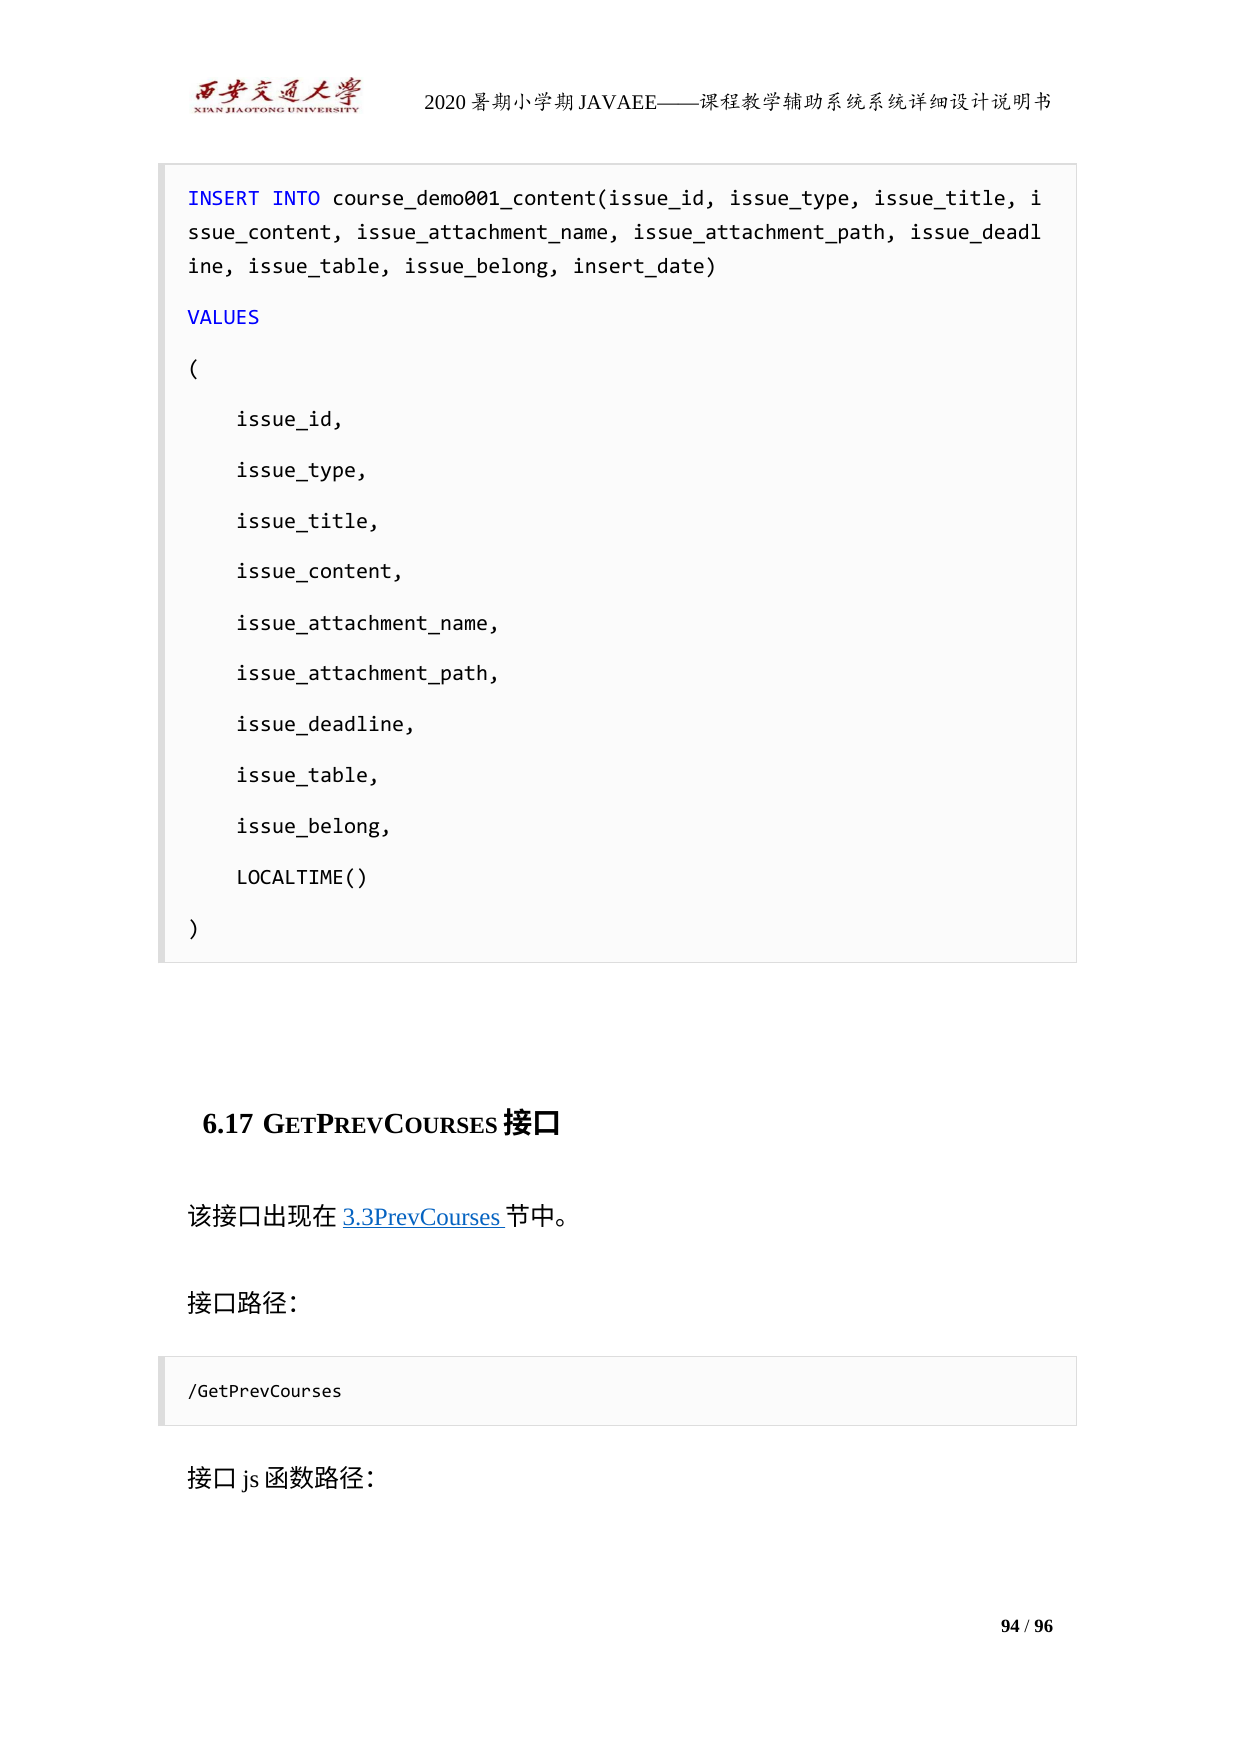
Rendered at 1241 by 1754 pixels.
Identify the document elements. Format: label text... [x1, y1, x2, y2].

text INSERT INTO course_demo001_content(issue_id, issue_type, issue_title, issue_content, issue_attachment_name, issue_attachment_path, issue_deadline, issue_table, issue_belong, insert_date) [165, 165, 1076, 282]
text issue_attachment_path, [165, 638, 1076, 689]
text issue_title, [165, 486, 1076, 537]
text issue_table, [165, 740, 1076, 791]
text ( [165, 333, 1076, 384]
text 该接口出现在3.3PrevCourses节中。 [187, 1180, 1053, 1248]
text issue_type, [165, 435, 1076, 486]
text VALUES [165, 282, 1076, 333]
text issue_belong, [165, 791, 1076, 842]
text issue_attachment_name, [165, 587, 1076, 638]
text issue_content, [165, 537, 1076, 587]
text LOCALTIME() [165, 842, 1076, 893]
text /GetPrevCourses [165, 1357, 1076, 1425]
subtitle GetPrevCourses接口 [202, 1087, 1053, 1155]
text 接口js函数路径： [187, 1443, 1053, 1511]
text 接口路径： [187, 1268, 1053, 1336]
text issue_id, [165, 384, 1076, 435]
text ) [165, 893, 1076, 962]
picture [189, 77, 364, 114]
text issue_deadline, [165, 689, 1076, 740]
